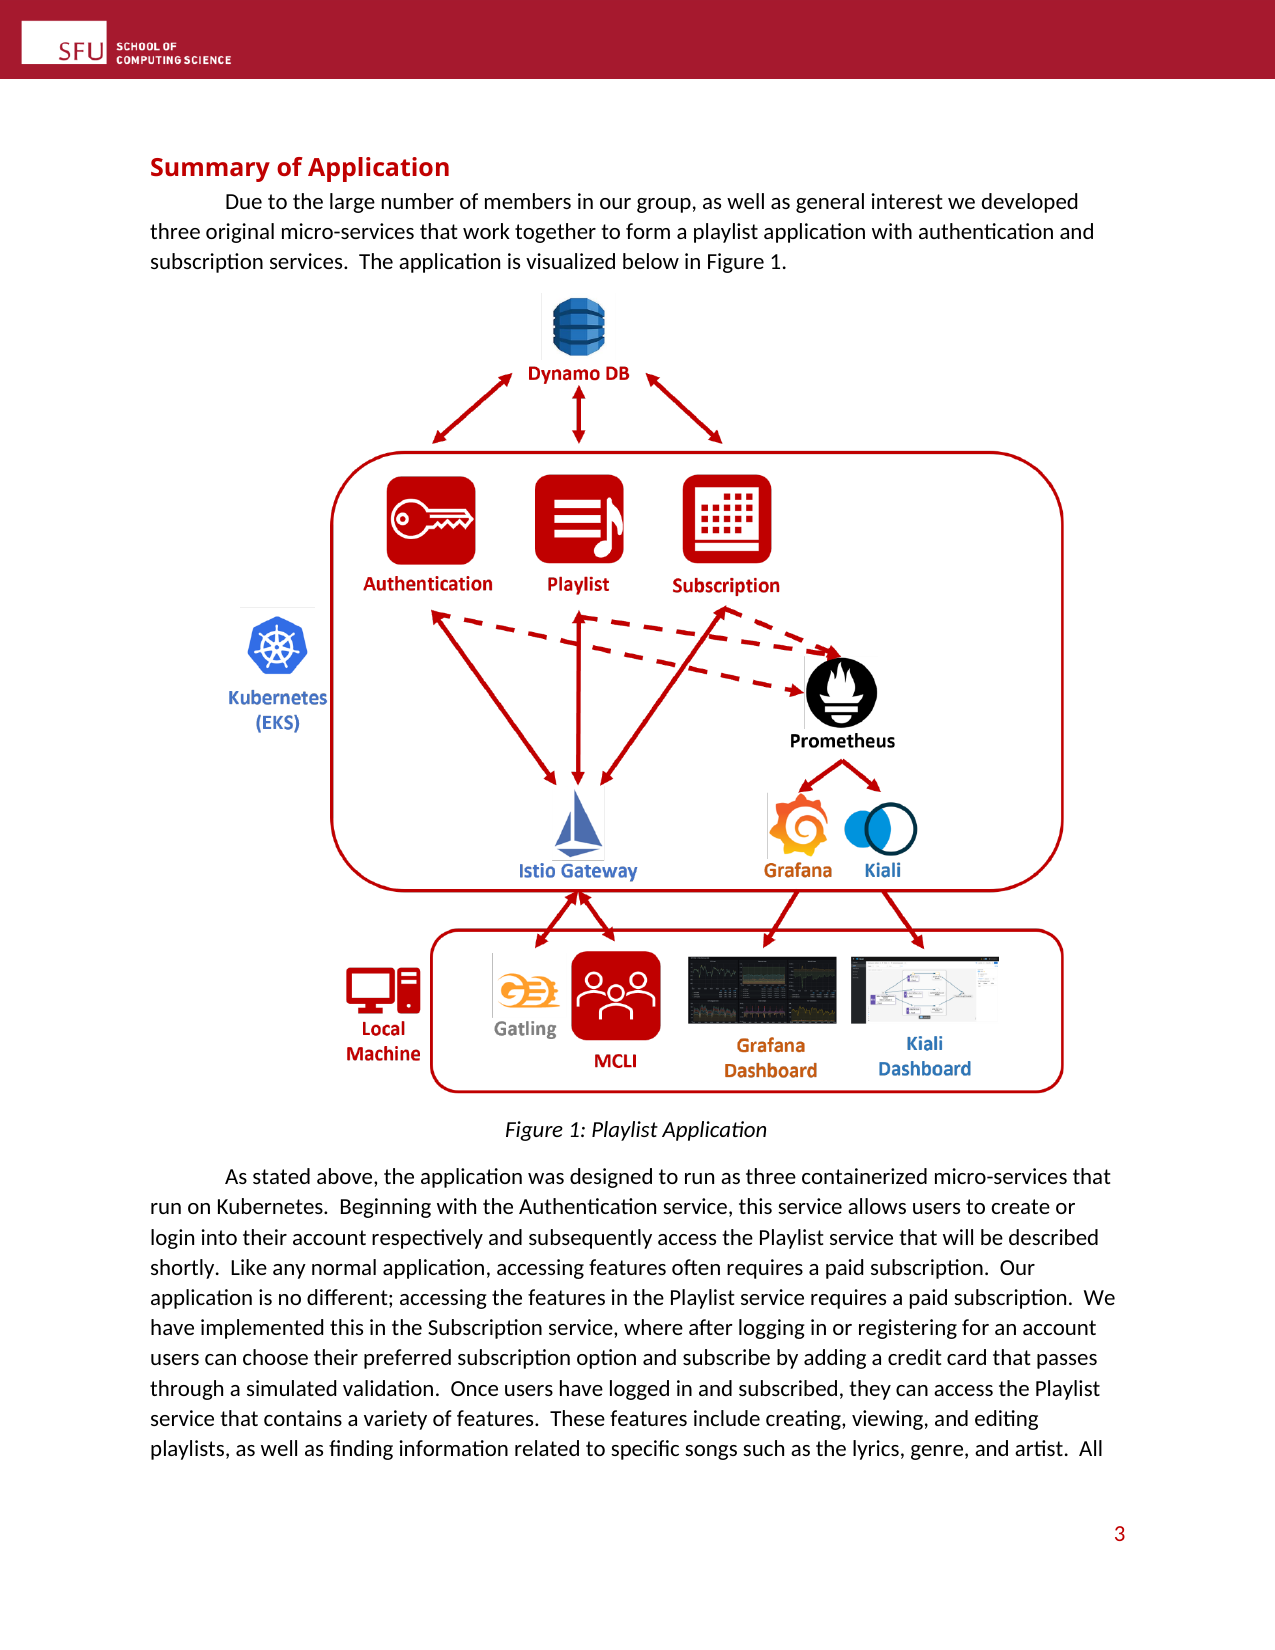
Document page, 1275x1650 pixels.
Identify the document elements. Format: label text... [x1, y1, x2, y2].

text Due to the large number of members in our group, as well as general interest we developed three original micro-services that work together to form a playlist application with authentication and subscription services. The application is visualized below in Figure 1. [150, 187, 1125, 275]
picture [0, 0, 1275, 79]
picture [211, 293, 1064, 1095]
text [150, 1162, 1125, 1462]
subtitle Summary of Application [150, 150, 1125, 184]
